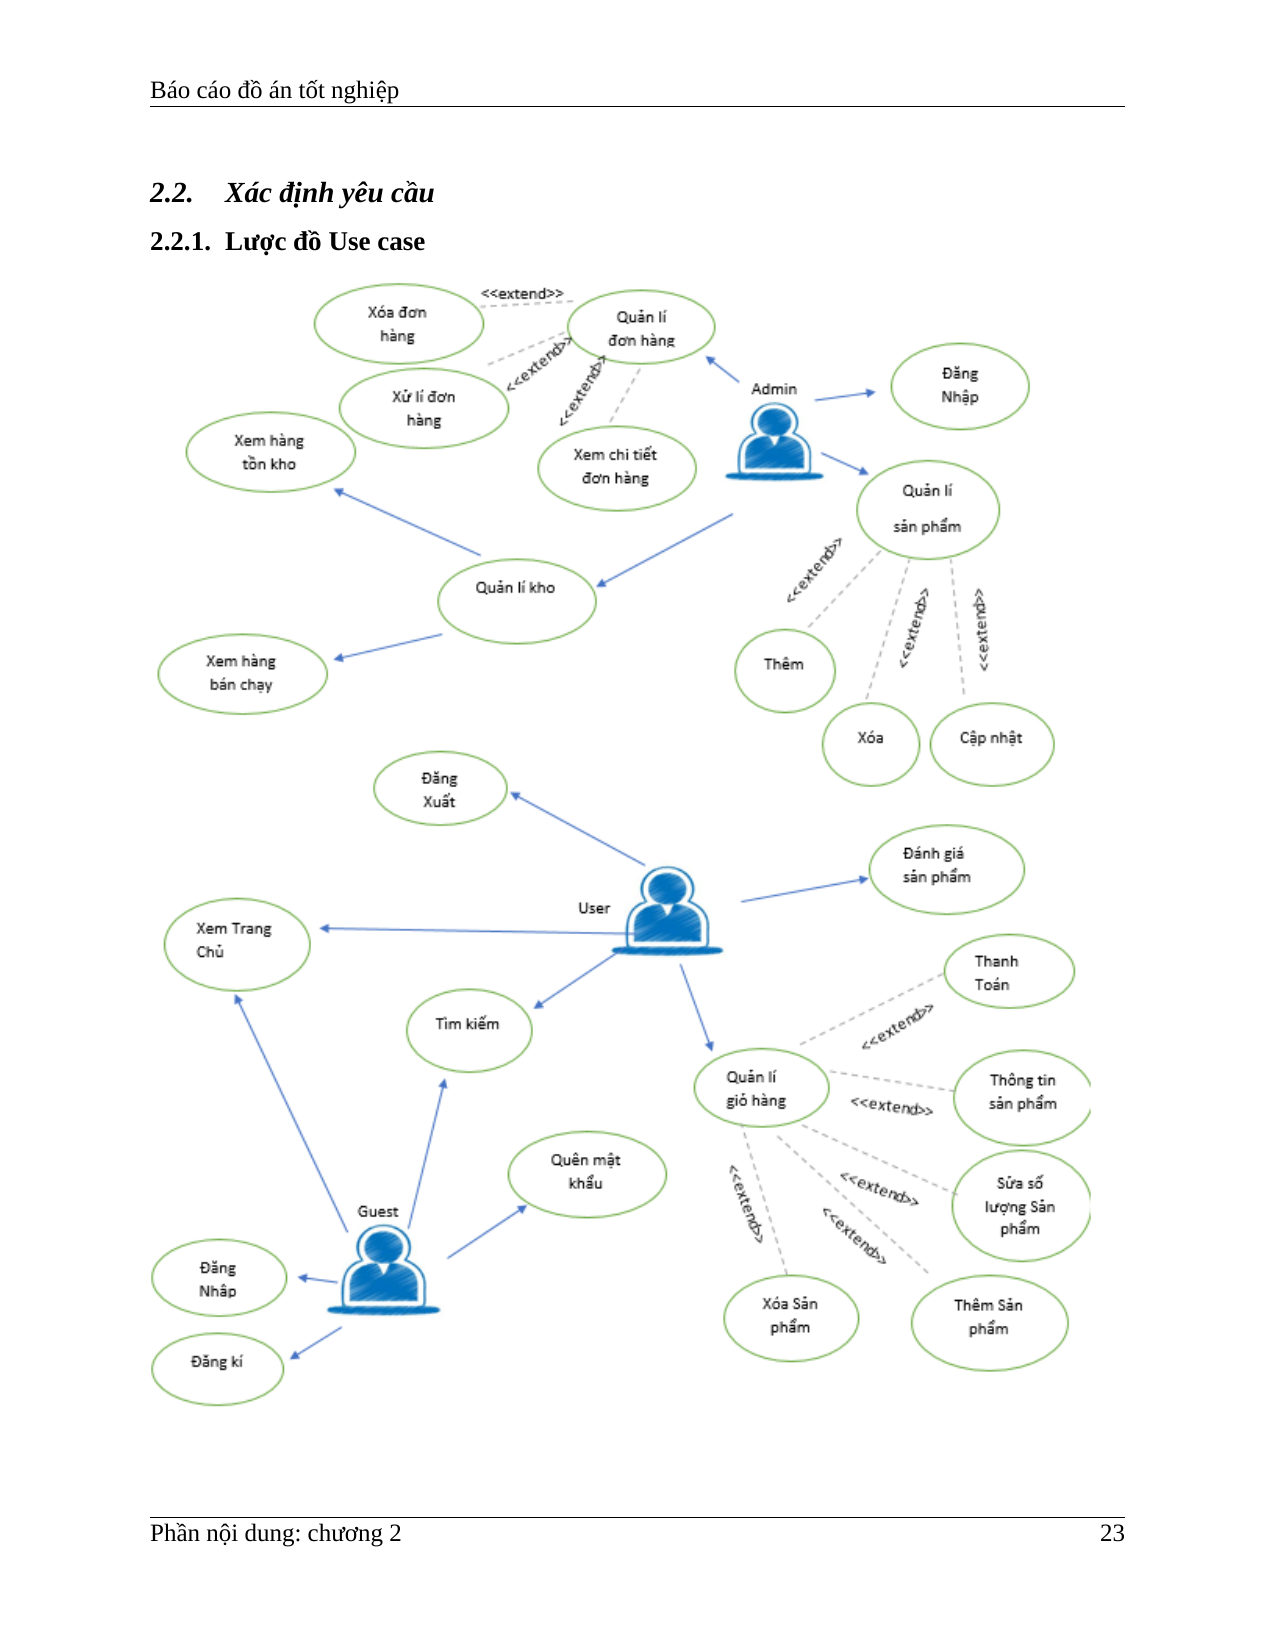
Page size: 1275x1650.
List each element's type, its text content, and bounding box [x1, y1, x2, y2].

list Lược đồ Use case [150, 225, 1125, 256]
picture [150, 272, 1091, 1461]
list Xác định yêu cầu [150, 175, 1125, 208]
